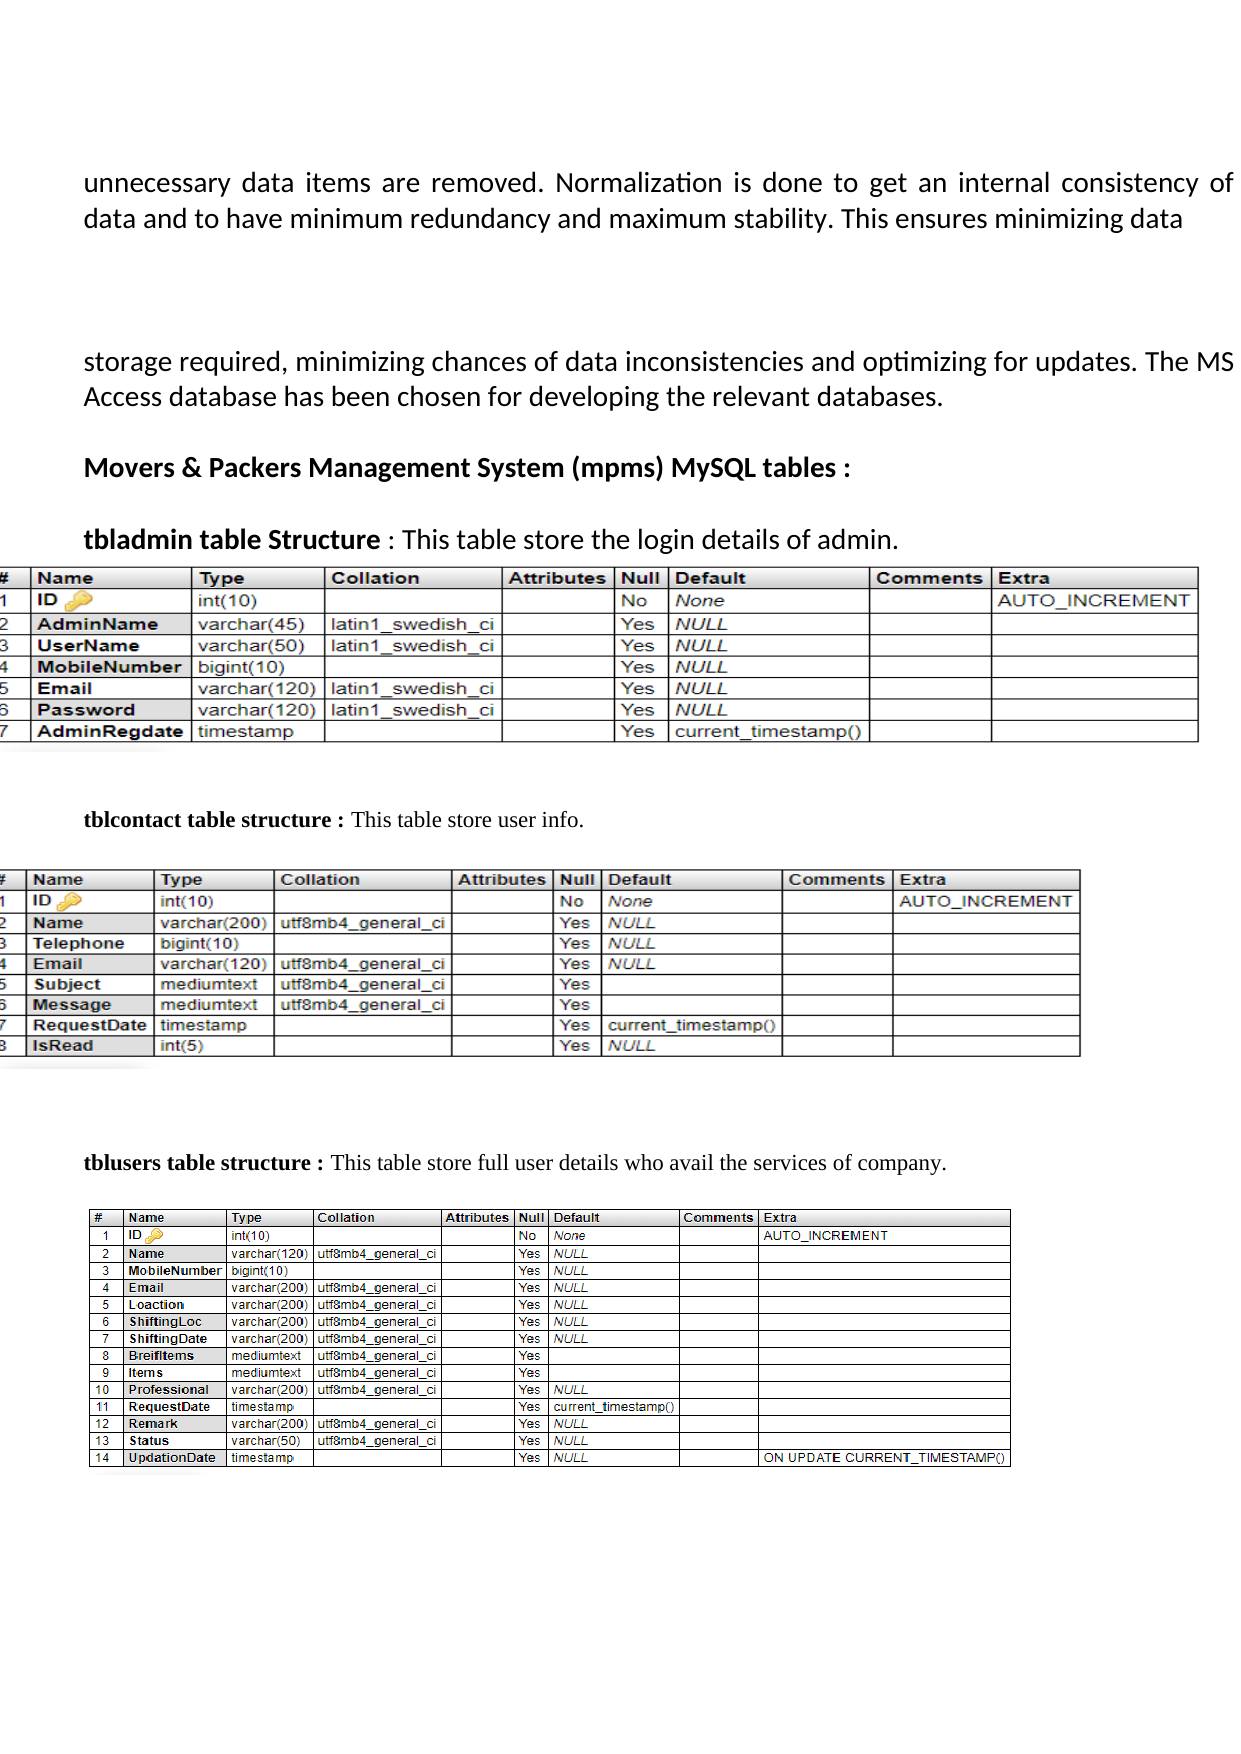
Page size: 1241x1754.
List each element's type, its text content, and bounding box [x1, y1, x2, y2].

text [83, 164, 1236, 236]
picture [0, 556, 1206, 752]
picture [0, 861, 1198, 1069]
text Movers & Packers Management System (mpms) MySQL tables : [83, 449, 1236, 485]
picture [83, 1204, 1146, 1475]
text tblusers table structure : This table store full user details who avail the services of company. [83, 1149, 1236, 1175]
text tblcontact table structure : This table store user info. [83, 806, 1236, 832]
text storage required, minimizing chances of data inconsistencies and optimizing for updates. The MS Access database has been chosen for developing the relevant databases. [83, 343, 1236, 414]
text tbladmin table Structure : This table store the login details of admin. [83, 521, 1236, 556]
